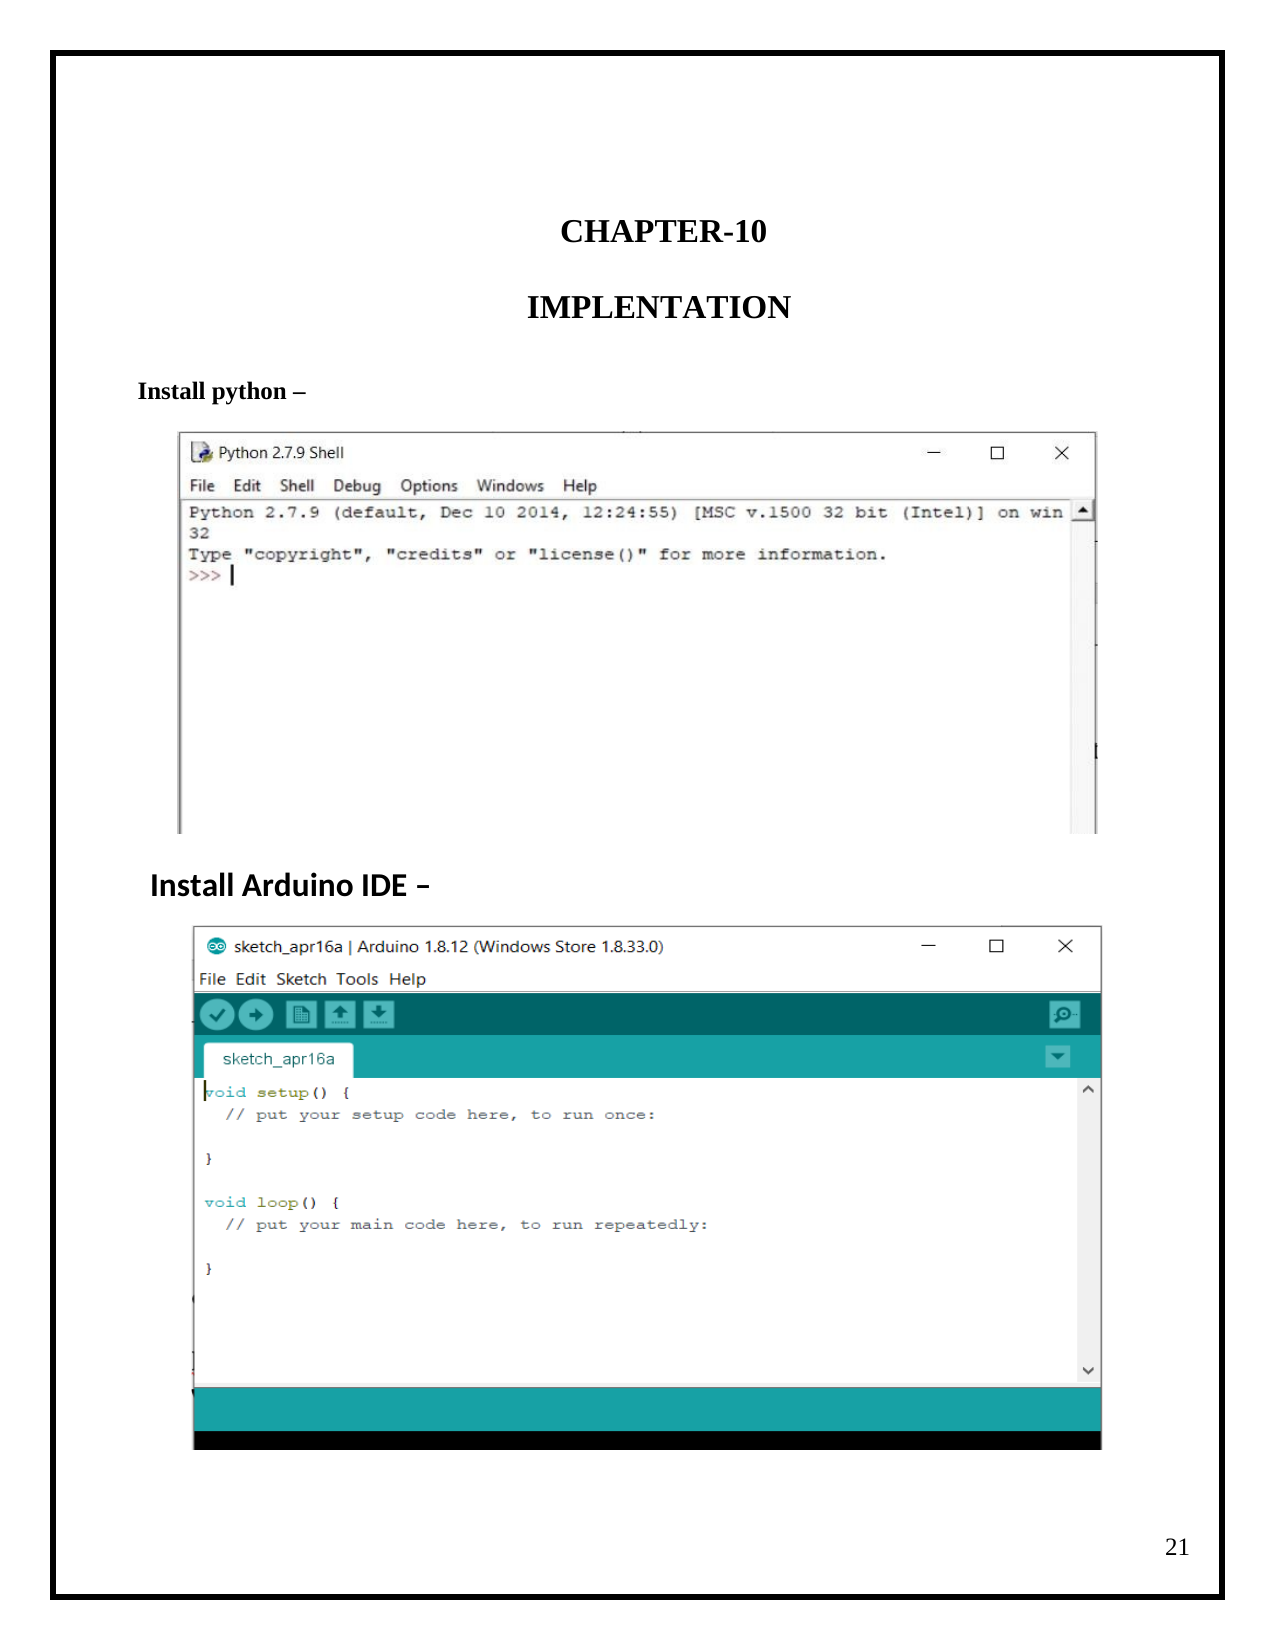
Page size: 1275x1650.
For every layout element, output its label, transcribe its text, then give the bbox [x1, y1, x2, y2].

text CHAPTER-10 [137, 211, 1190, 249]
picture [191, 925, 1103, 1450]
subtitle IMPLENTATION [527, 288, 1138, 326]
subtitle Install python – [137, 376, 1190, 405]
picture [177, 431, 1098, 834]
